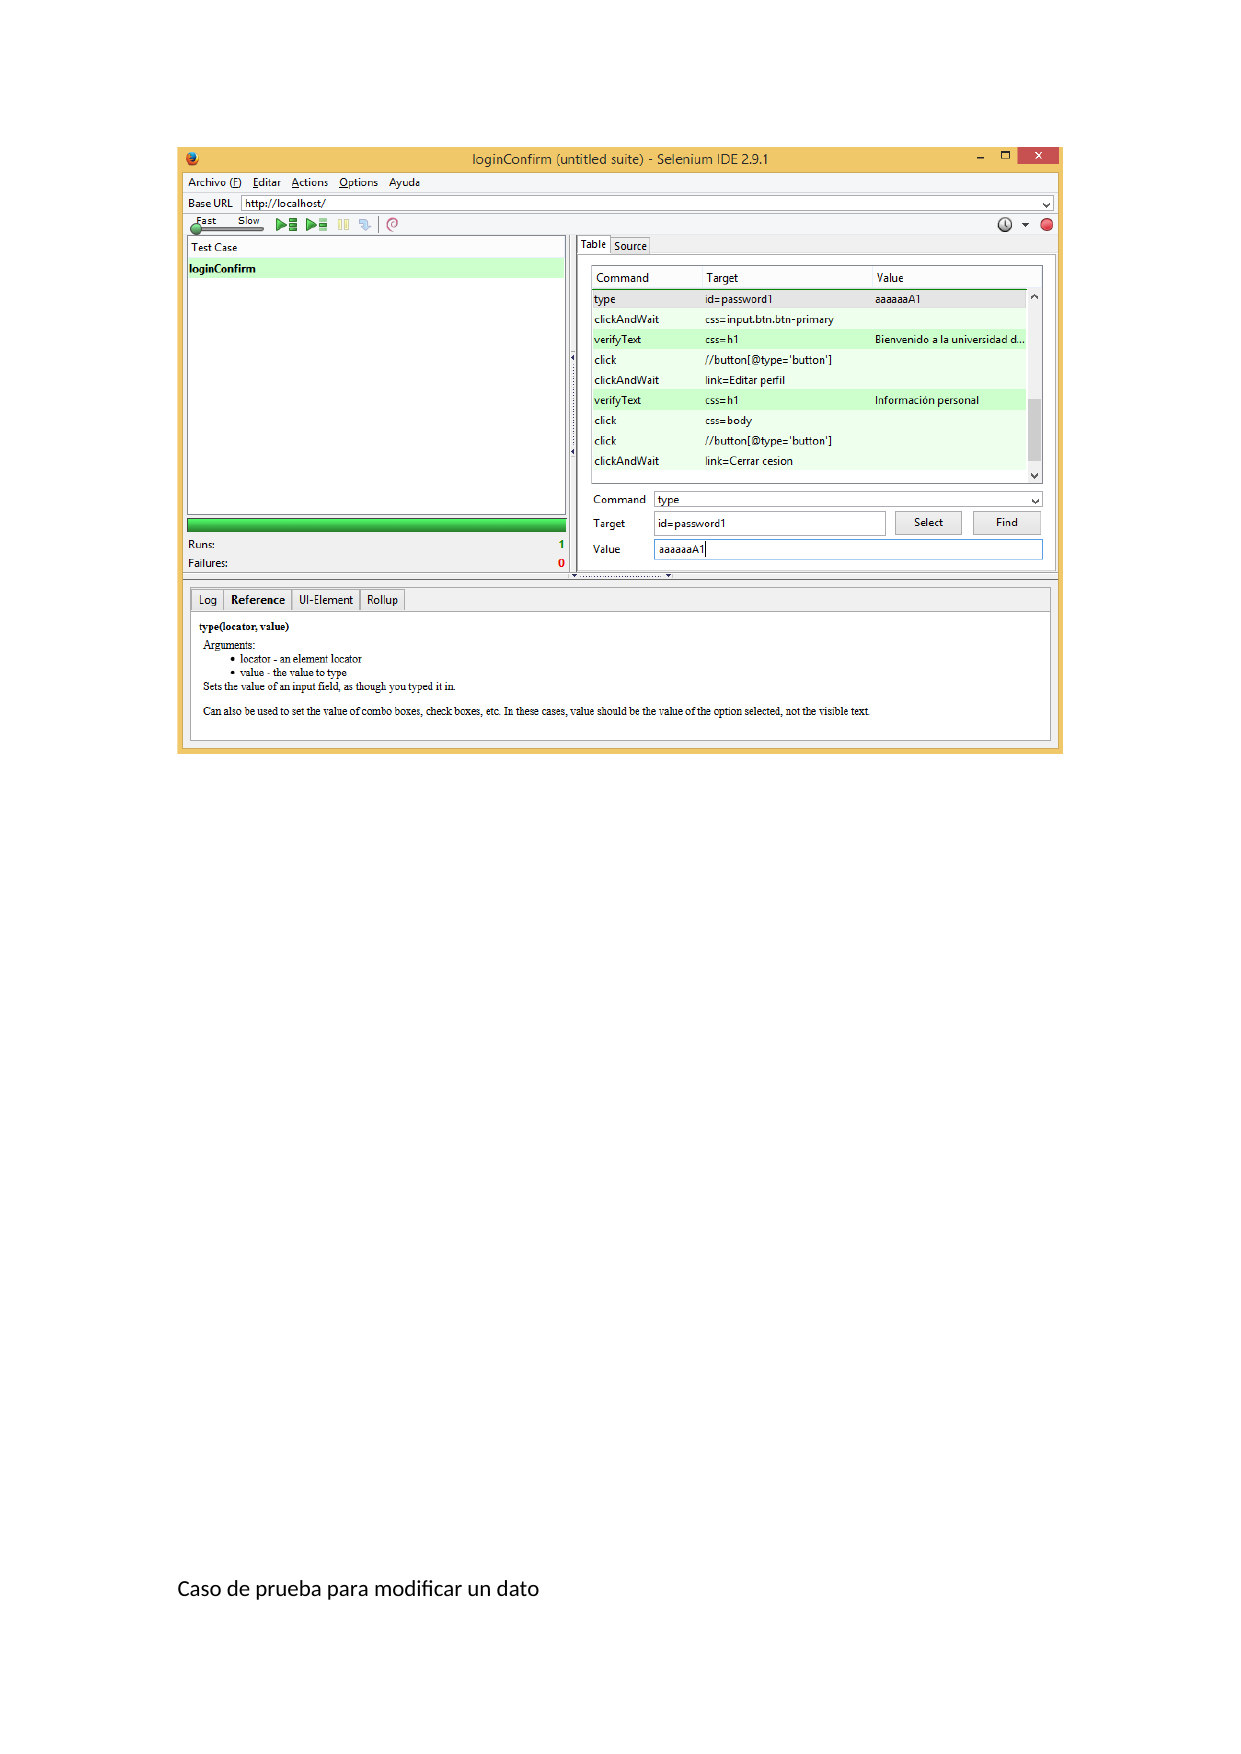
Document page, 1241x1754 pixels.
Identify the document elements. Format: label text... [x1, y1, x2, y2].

picture [177, 147, 1063, 754]
text Caso de prueba para modificar un dato [177, 1574, 1063, 1602]
